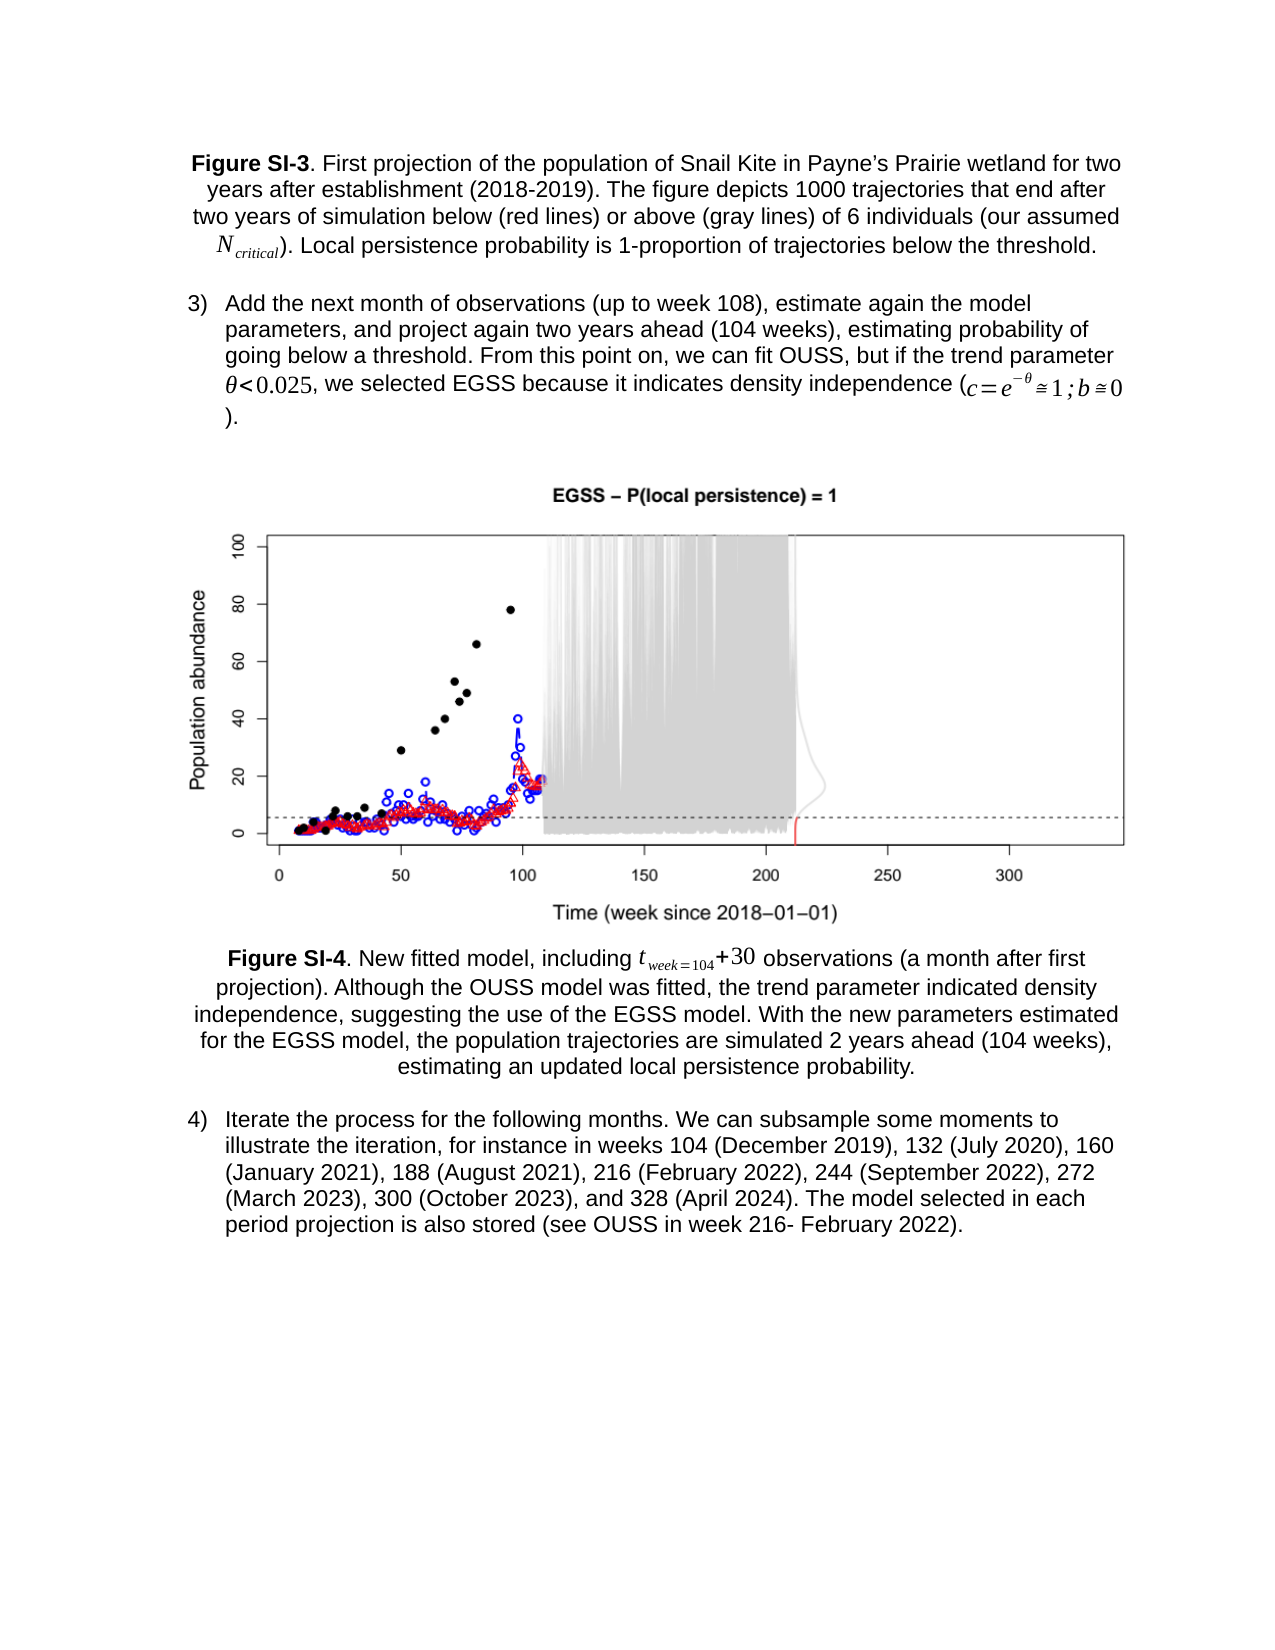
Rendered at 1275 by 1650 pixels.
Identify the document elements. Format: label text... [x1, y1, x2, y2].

list Iterate the process for the following months. We can subsample some moments to illustrate the iteration, for instance in weeks 104 (December 2019), 132 (July 2020), 160 (January 2021), 188 (August 2021), 216 (February 2022), 244 (September 2022), 272 (March 2023), 300 (October 2023), and 328 (April 2024). The model selected in each period projection is also stored (see OUSS in week 216- February 2022). [187, 1106, 1125, 1238]
list Figure SI-3. First projection of the population of Snail Kite in Payne’s Prairie wetland for two years after establishment (2018-2019). The figure depicts 1000 trajectories that end after two years of simulation below (red lines) or above (gray lines) of 6 individuals (our assumed ). Local persistence probability is 1-proportion of trajectories below the threshold. [187, 150, 1125, 263]
list Figure SI-4. New fitted model, including observations (a month after first projection). Although the OUSS model was fitted, the trend parameter indicated density independence, suggesting the use of the EGSS model. With the new parameters estimated for the EGSS model, the population trajectories are simulated 2 years ahead (104 weeks), estimating an updated local persistence probability. [187, 943, 1125, 1079]
list Add the next month of observations (up to week 108), estimate again the model parameters, and project again two years ahead (104 weeks), estimating probability of going below a threshold. From this point on, we can fit OUSS, but if the trend parameter , we selected EGSS because it indicates density independence (). [187, 289, 1125, 429]
